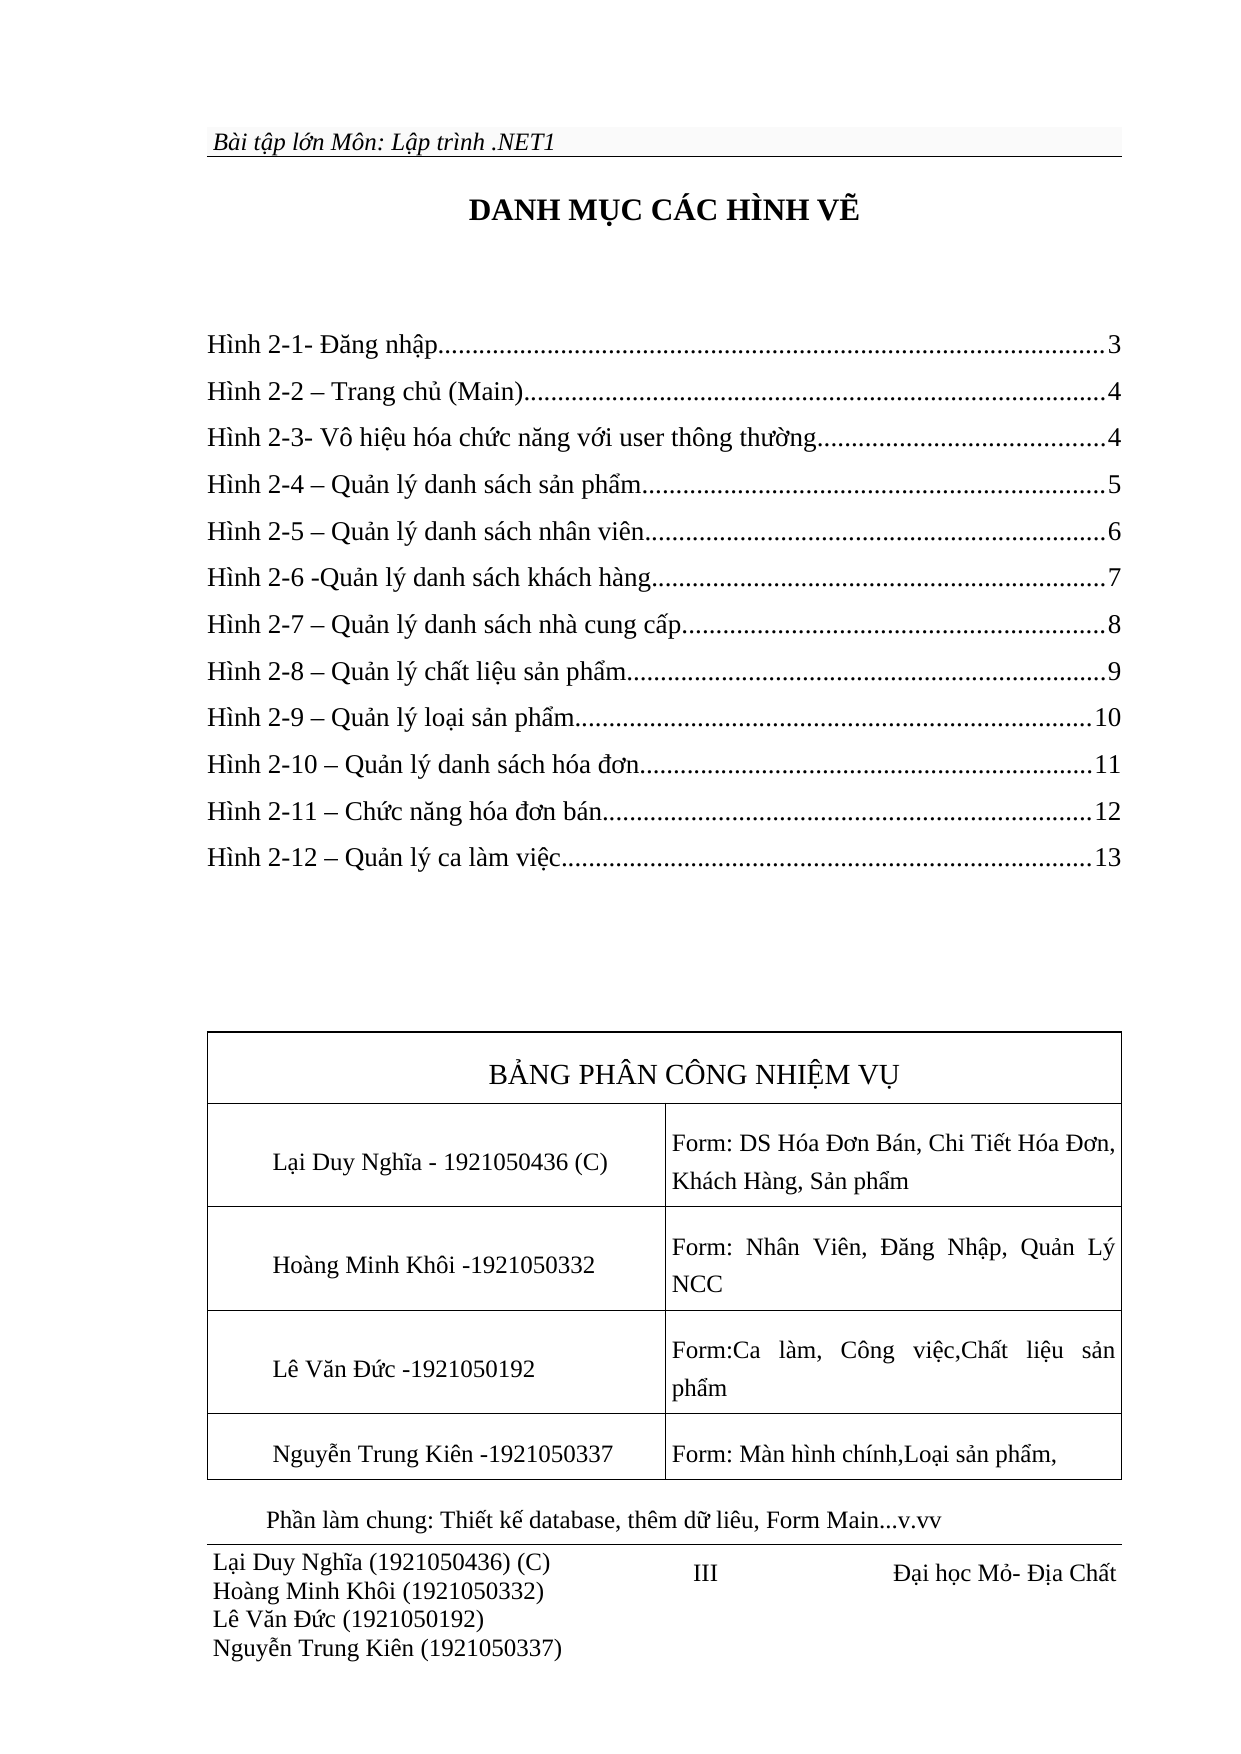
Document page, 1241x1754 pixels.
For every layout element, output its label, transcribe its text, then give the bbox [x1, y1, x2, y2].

text Hình 2-10 – Quản lý danh sách hóa đơn 11 [207, 748, 1122, 779]
text Hình 2-1- Đăng nhập 3 [207, 328, 1122, 359]
text Hình 2-9 – Quản lý loại sản phẩm 10 [207, 702, 1122, 733]
text Hình 2-2 – Trang chủ (Main) 4 [207, 375, 1122, 406]
table_cell Form:Ca làm, Công việc,Chất liệu sản phẩm [666, 1311, 1121, 1413]
table_header BẢNG PHÂN CÔNG NHIỆM VỤ [208, 1033, 1121, 1102]
table_cell Nguyễn Trung Kiên -1921050337 [208, 1414, 665, 1479]
subtitle DANH MỤC CÁC HÌNH VẼ [207, 192, 1122, 227]
text Hình 2-4 – Quản lý danh sách sản phẩm 5 [207, 468, 1122, 499]
text Hình 2-3- Vô hiệu hóa chức năng với user thông thường 4 [207, 422, 1122, 453]
table_cell Hoàng Minh Khôi -1921050332 [208, 1207, 665, 1309]
text Hình 2-12 – Quản lý ca làm việc 13 [207, 842, 1122, 873]
text Hình 2-8 – Quản lý chất liệu sản phẩm 9 [207, 655, 1122, 686]
table_cell Form: Màn hình chính,Loại sản phẩm, [666, 1414, 1121, 1479]
text Hình 2-7 – Quản lý danh sách nhà cung cấp 8 [207, 608, 1122, 639]
text Hình 2-11 – Chức năng hóa đơn bán 12 [207, 795, 1122, 826]
text Hình 2-6 -Quản lý danh sách khách hàng 7 [207, 562, 1122, 593]
table_cell Lại Duy Nghĩa - 1921050436 (C) [208, 1104, 665, 1206]
text Hình 2-5 – Quản lý danh sách nhân viên 6 [207, 515, 1122, 546]
table_cell Form: DS Hóa Đơn Bán, Chi Tiết Hóa Đơn, Khách Hàng, Sản phẩm [666, 1104, 1121, 1206]
table_cell Form: Nhân Viên, Đăng Nhập, Quản Lý NCC [666, 1207, 1121, 1309]
table_cell Lê Văn Đức -1921050192 [208, 1311, 665, 1413]
subtitle Phần làm chung: Thiết kế database, thêm dữ liêu, Form Main...v.vv [207, 1505, 1122, 1534]
